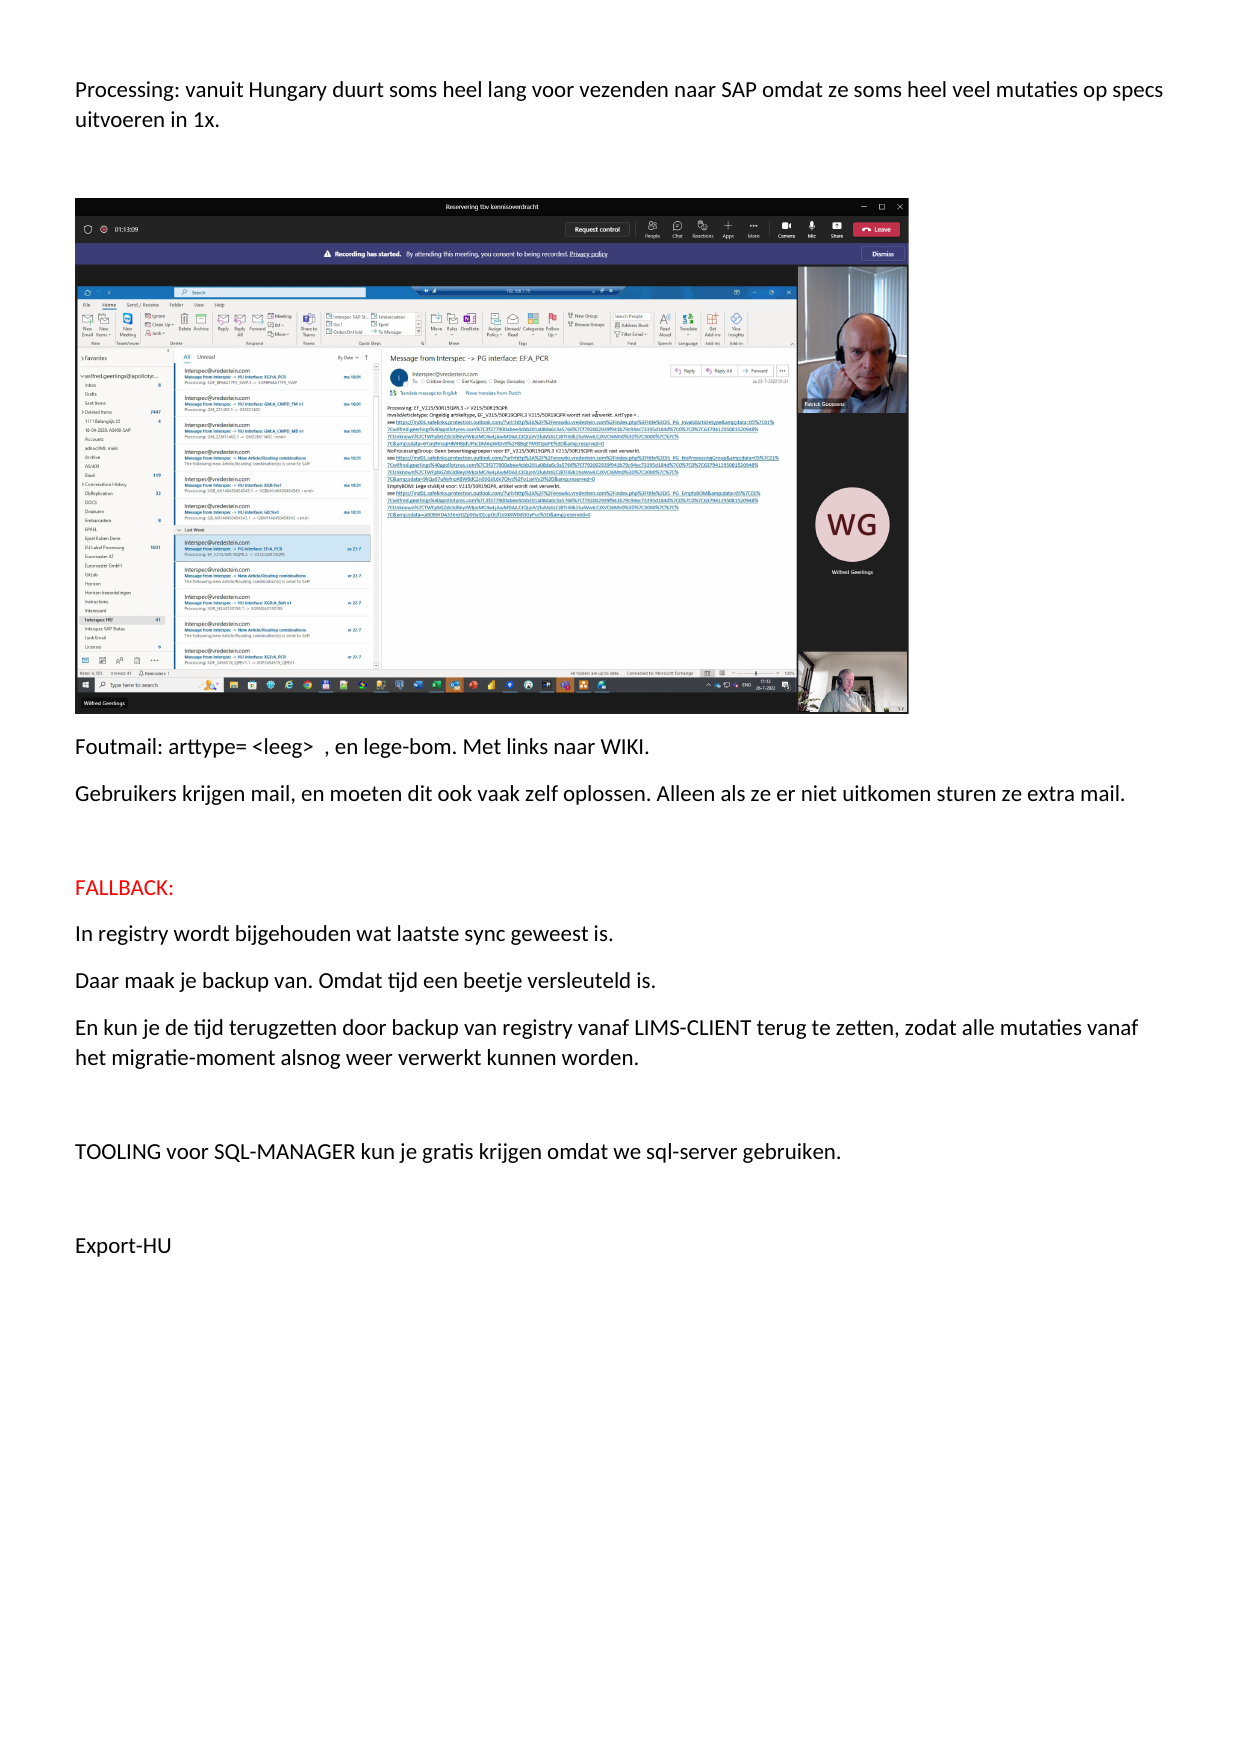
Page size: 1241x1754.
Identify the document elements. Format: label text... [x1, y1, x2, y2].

text Processing: vanuit Hungary duurt soms heel lang voor vezenden naar SAP omdat ze soms heel veel mutaties op specs uitvoeren in 1x. [75, 75, 1165, 133]
text Export-HU [75, 1231, 1165, 1259]
text En kun je de tijd terugzetten door backup van registry vanaf LIMS-CLIENT terug te zetten, zodat alle mutaties vanaf het migratie-moment alsnog weer verwerkt kunnen worden. [75, 1013, 1165, 1071]
text Gebruikers krijgen mail, en moeten dit ook vaak zelf oplossen. Alleen als ze er niet uitkomen sturen ze extra mail. [75, 779, 1165, 807]
text In registry wordt bijgehouden wat laatste sync geweest is. [75, 919, 1165, 947]
text Daar maak je backup van. Omdat tijd een beetje versleuteld is. [75, 966, 1165, 994]
picture [75, 198, 909, 714]
text TOOLING voor SQL-MANAGER kun je gratis krijgen omdat we sql-server gebruiken. [75, 1137, 1165, 1165]
text FALLBACK: [75, 873, 1165, 901]
text Foutmail: arttype= <leeg> , en lege-bom. Met links naar WIKI. [75, 732, 1165, 760]
